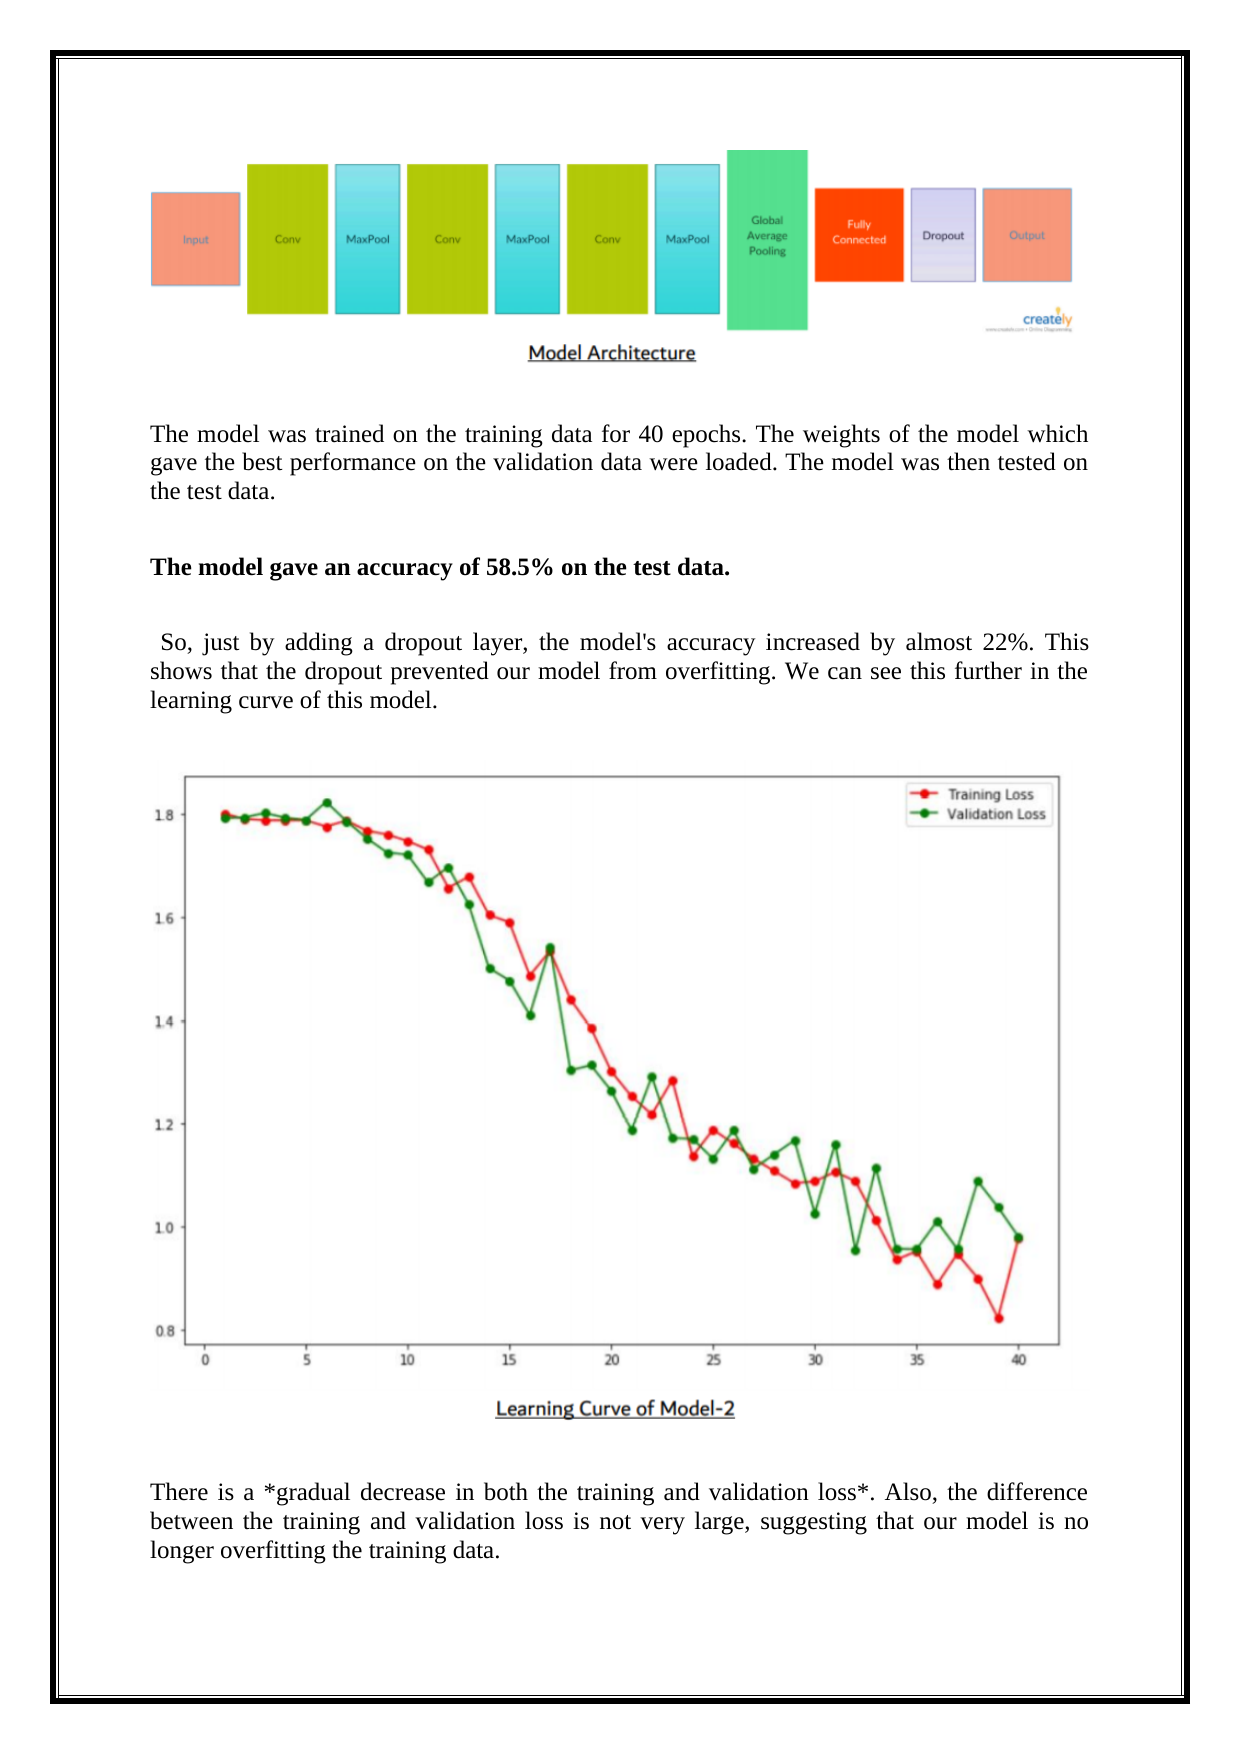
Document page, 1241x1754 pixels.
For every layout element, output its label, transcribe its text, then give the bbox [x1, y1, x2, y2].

text So, just by adding a dropout layer, the model's accuracy increased by almost 22%. This shows that the dropout prevented our model from overfitting. We can see this further in the learning curve of this model. [150, 627, 1090, 714]
picture [150, 150, 1091, 372]
text There is a *gradual decrease in both the training and validation loss*. Also, the difference between the training and validation loss is not very large, suggesting that our model is no longer overfitting the training data. [150, 1477, 1090, 1563]
text The model was trained on the training data for 40 epochs. The weights of the model which gave the best performance on the validation data were loaded. The model was then tested on the test data. [150, 419, 1090, 505]
picture [150, 760, 1091, 1431]
text The model gave an accuracy of 58.5% on the test data. [150, 552, 1090, 581]
